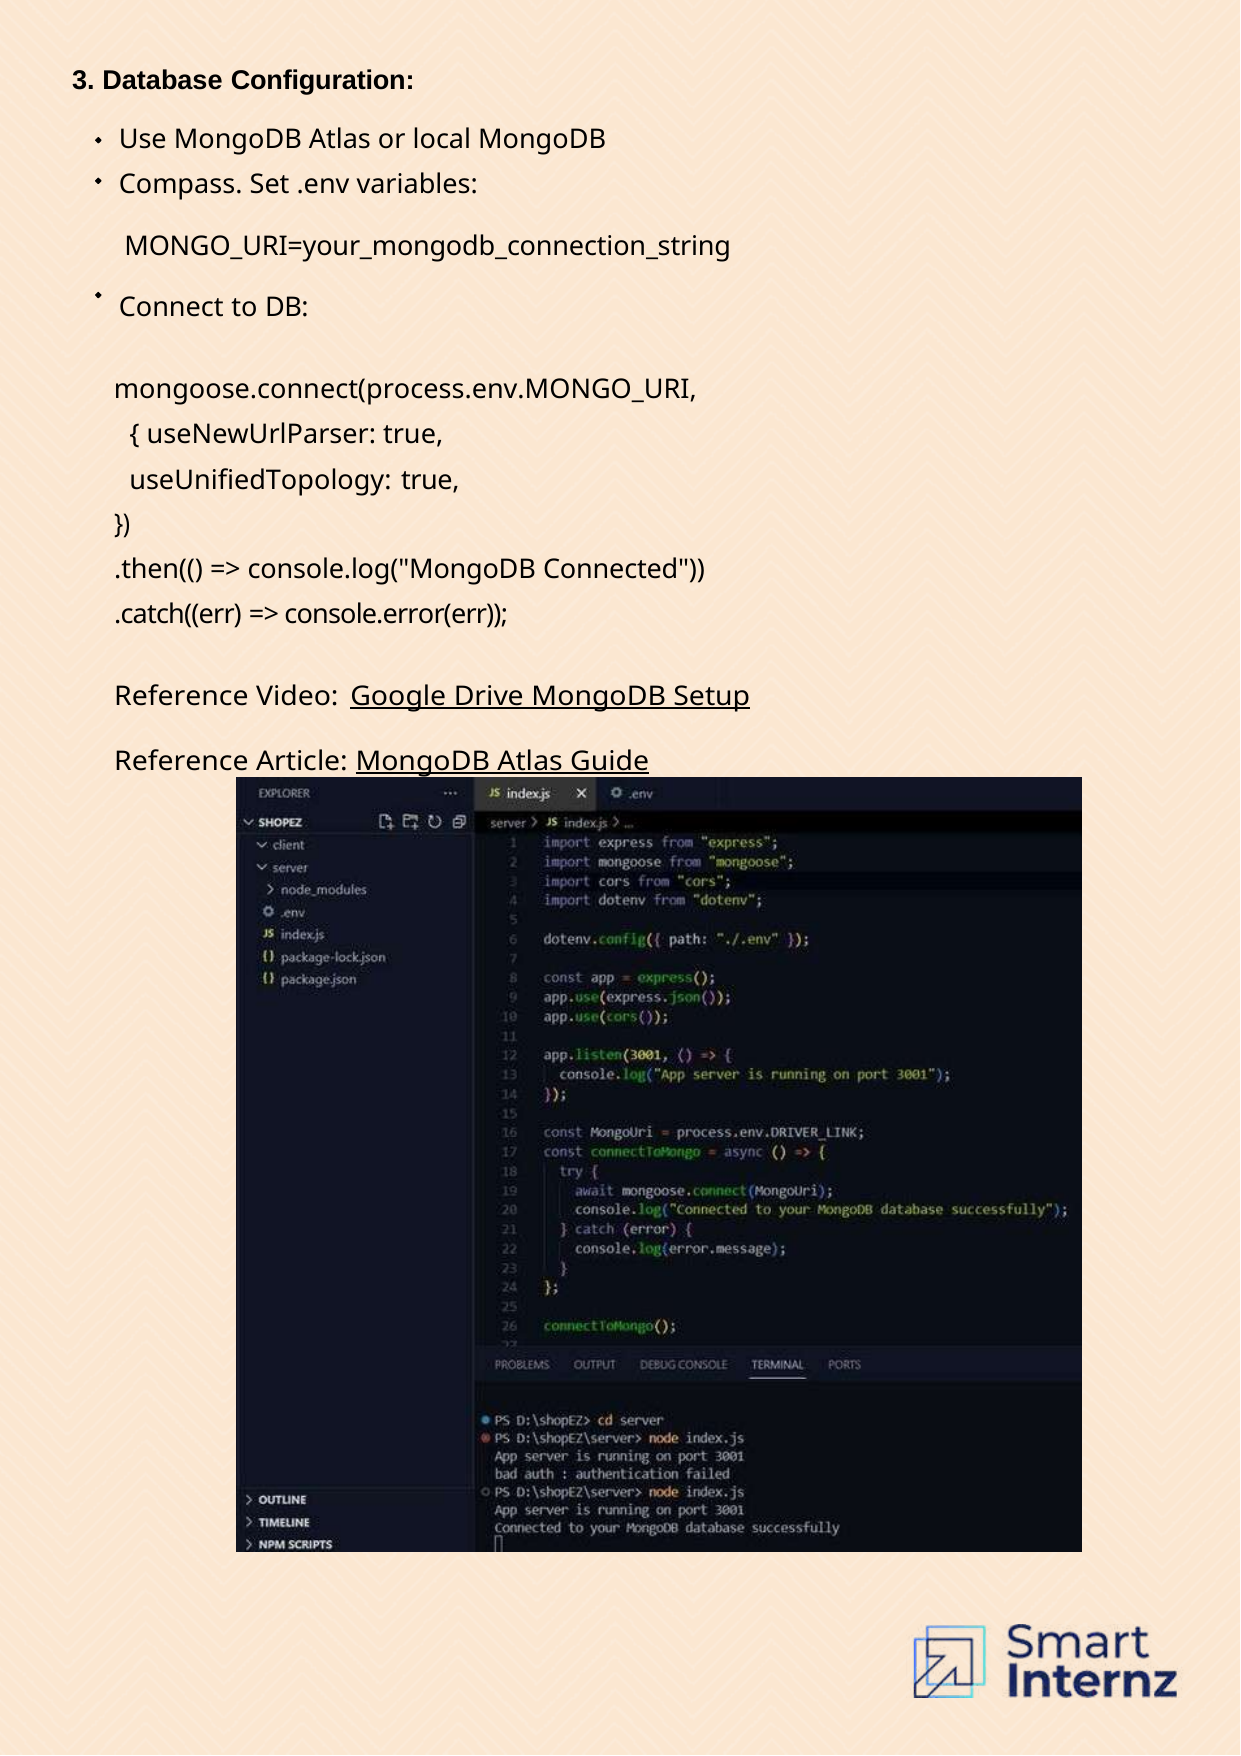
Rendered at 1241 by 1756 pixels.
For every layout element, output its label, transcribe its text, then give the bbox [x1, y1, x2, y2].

text Use MongoDB Atlas or local MongoDB Compass. Set .env variables: [118, 119, 698, 202]
text Connect to DB: [118, 288, 1226, 325]
text MONGO_URI=your_mongodb_connection_string [124, 226, 1226, 263]
text }) [114, 505, 1226, 542]
text useUnifiedTopology: true, [129, 460, 1226, 497]
text .then(() => console.log("MongoDB Connected")) [114, 550, 1226, 587]
text Reference Video: Google Drive MongoDB Setup Reference Article: MongoDB Atlas Guide [114, 676, 796, 778]
picture [0, 0, 1241, 1755]
list Database Configuration: [72, 64, 1226, 95]
text mongoose.connect(process.env.MONGO_URI, { useNewUrlParser: true, [114, 369, 891, 452]
text .catch((err) => console.error(err)); [114, 595, 1226, 632]
